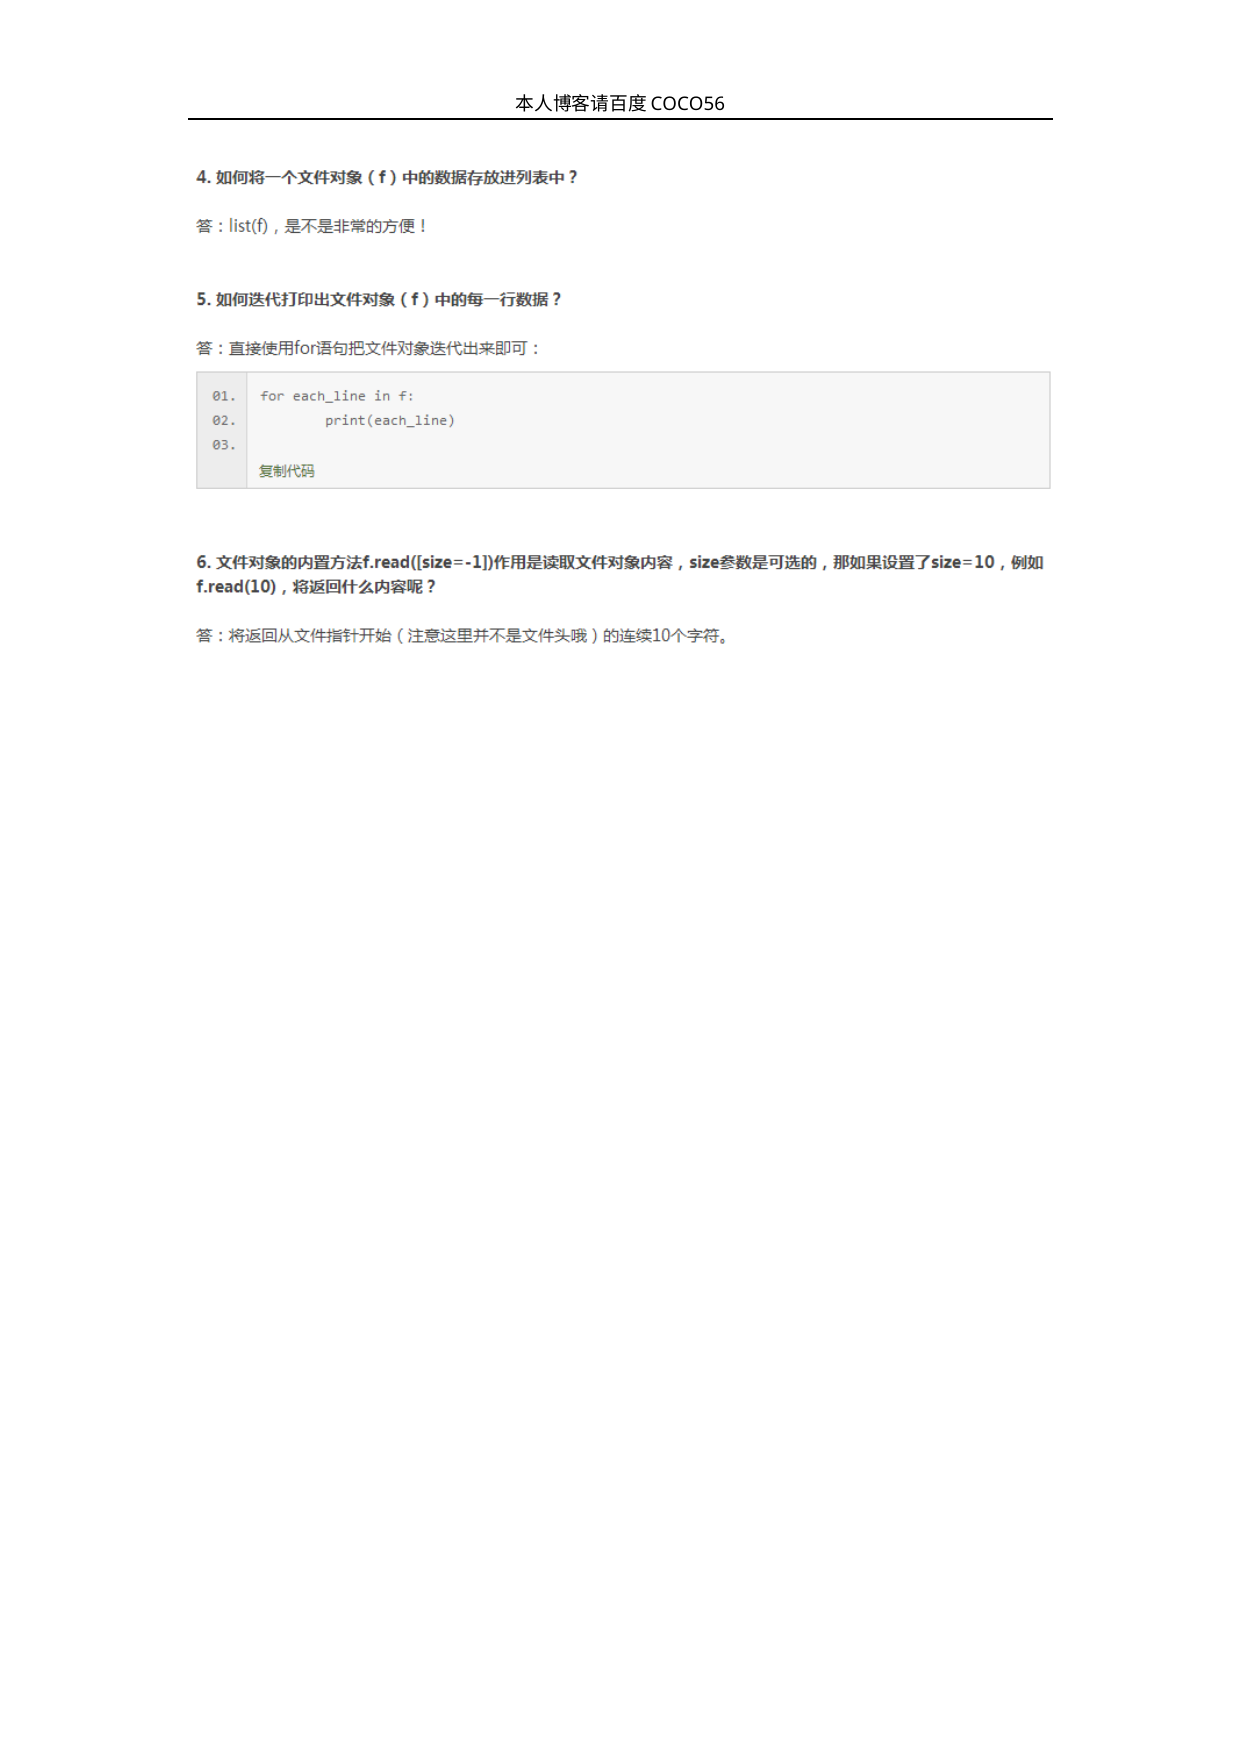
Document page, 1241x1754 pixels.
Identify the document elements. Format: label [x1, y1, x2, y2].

picture [187, 161, 1053, 646]
